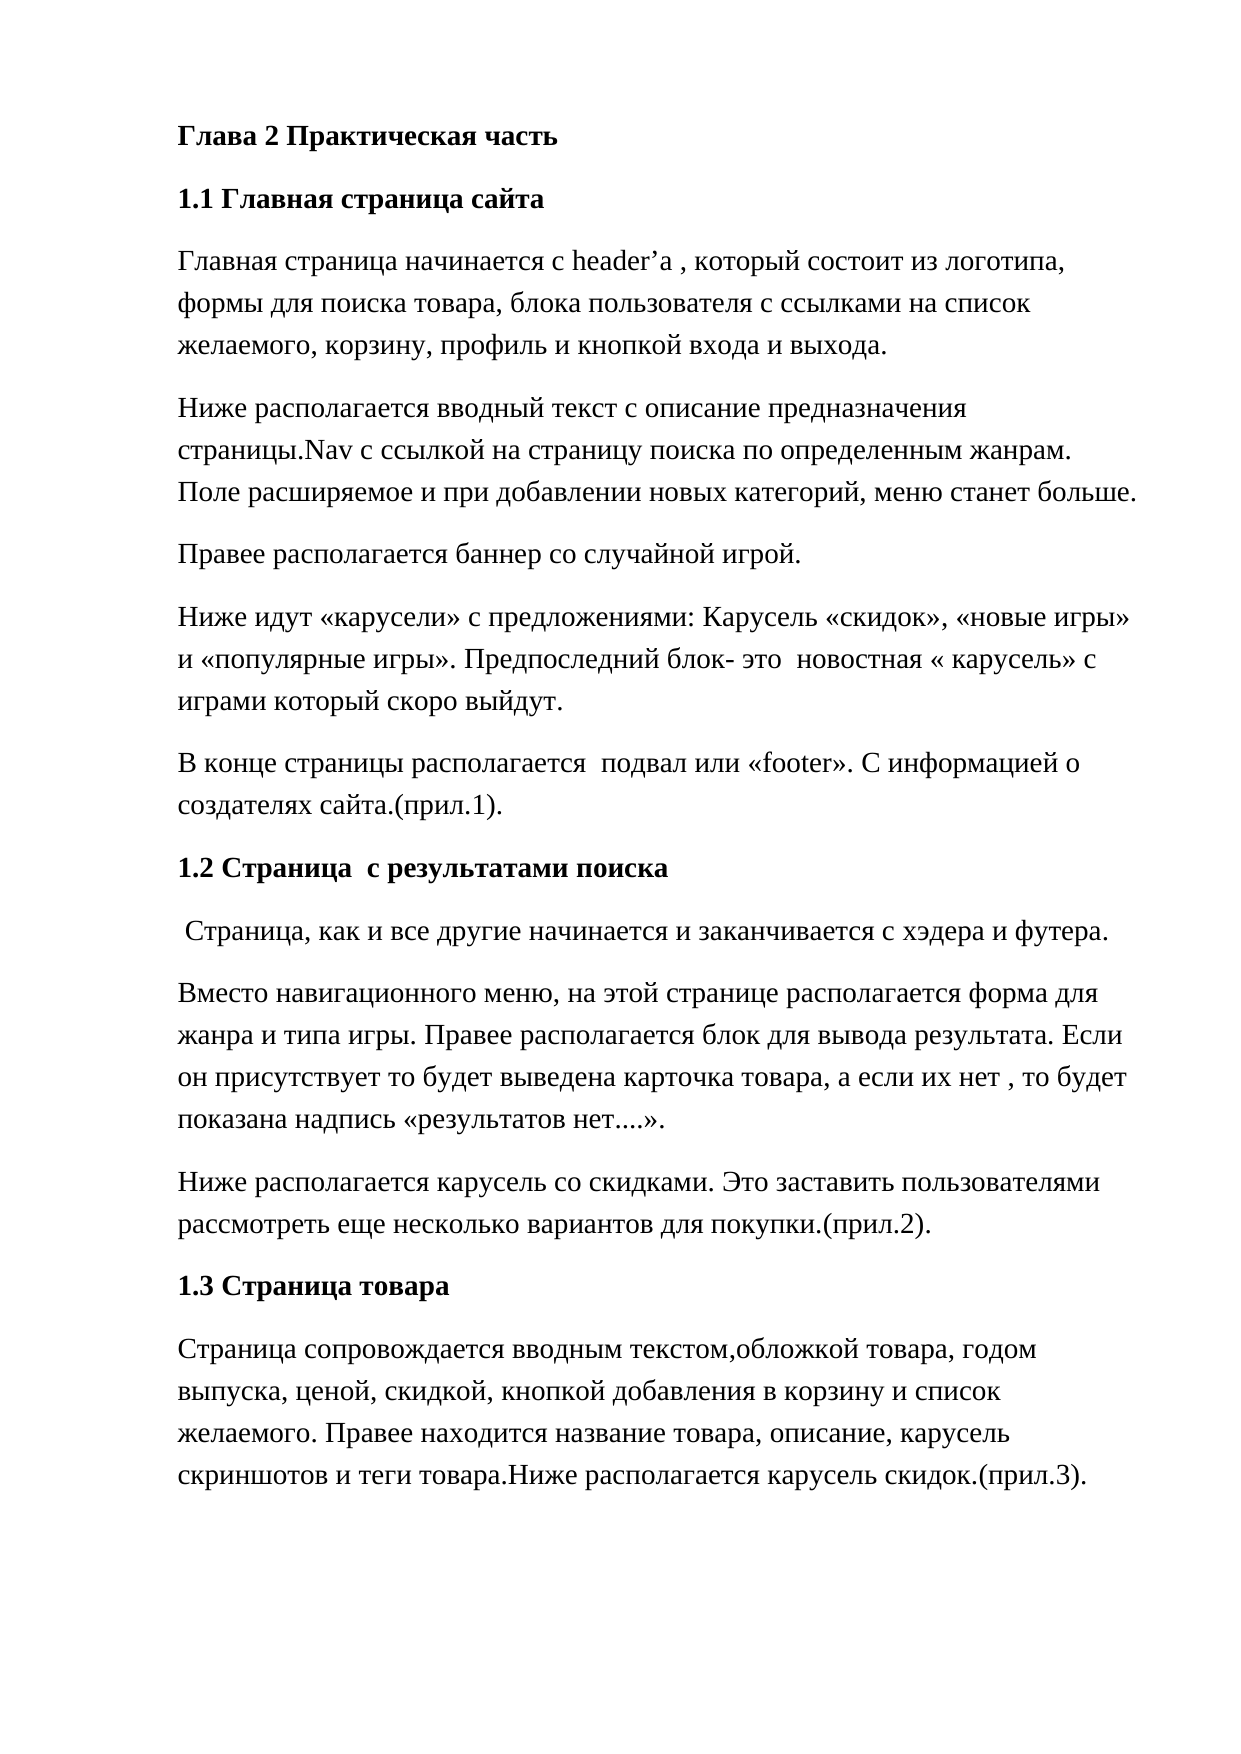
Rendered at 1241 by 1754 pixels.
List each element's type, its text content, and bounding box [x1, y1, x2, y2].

text Правее располагается баннер со случайной игрой. [177, 536, 1139, 570]
text 1.3 Страница товара [177, 1268, 1139, 1302]
text Главная страница начинается с header’а , который состоит из логотипа, формы для поиска товара, блока пользователя с ссылками на список желаемого, корзину, профиль и кнопкой входа и выхода. [177, 243, 1139, 361]
text Вместо навигационного меню, на этой странице располагается форма для жанра и типа игры. Правее располагается блок для вывода результата. Если он присутствует то будет выведена карточка товара, а если их нет , то будет показана надпись «результатов нет....». [177, 976, 1139, 1135]
text Ниже идут «карусели» с предложениями: Карусель «скидок», «новые игры» и «популярные игры». Предпоследний блок- это новостная « карусель» с играми который скоро выйдут. [177, 599, 1139, 716]
text 1.1 Главная страница сайта [177, 181, 1139, 214]
text Ниже располагается карусель со скидками. Это заставить пользователями рассмотреть еще несколько вариантов для покупки.(прил.2). [177, 1164, 1139, 1239]
text Страница сопровождается вводным текстом,обложкой товара, годом выпуска, ценой, скидкой, кнопкой добавления в корзину и список желаемого. Правее находится название товара, описание, карусель скриншотов и теги товара.Ниже располагается карусель скидок.(прил.3). [177, 1331, 1139, 1490]
text Ниже располагается вводный текст с описание предназначения страницы.Nav c ссылкой на страницу поиска по определенным жанрам. Поле расширяемое и при добавлении новых категорий, меню станет больше. [177, 390, 1139, 507]
text Страница, как и все другие начинается и заканчивается с хэдера и футера. [177, 913, 1139, 946]
text 1.2 Страница с результатами поиска [177, 850, 1139, 884]
text В конце страницы располагается подвал или «footer». С информацией о создателях сайта.(прил.1). [177, 746, 1139, 821]
text Глава 2 Практическая часть [177, 118, 1139, 152]
